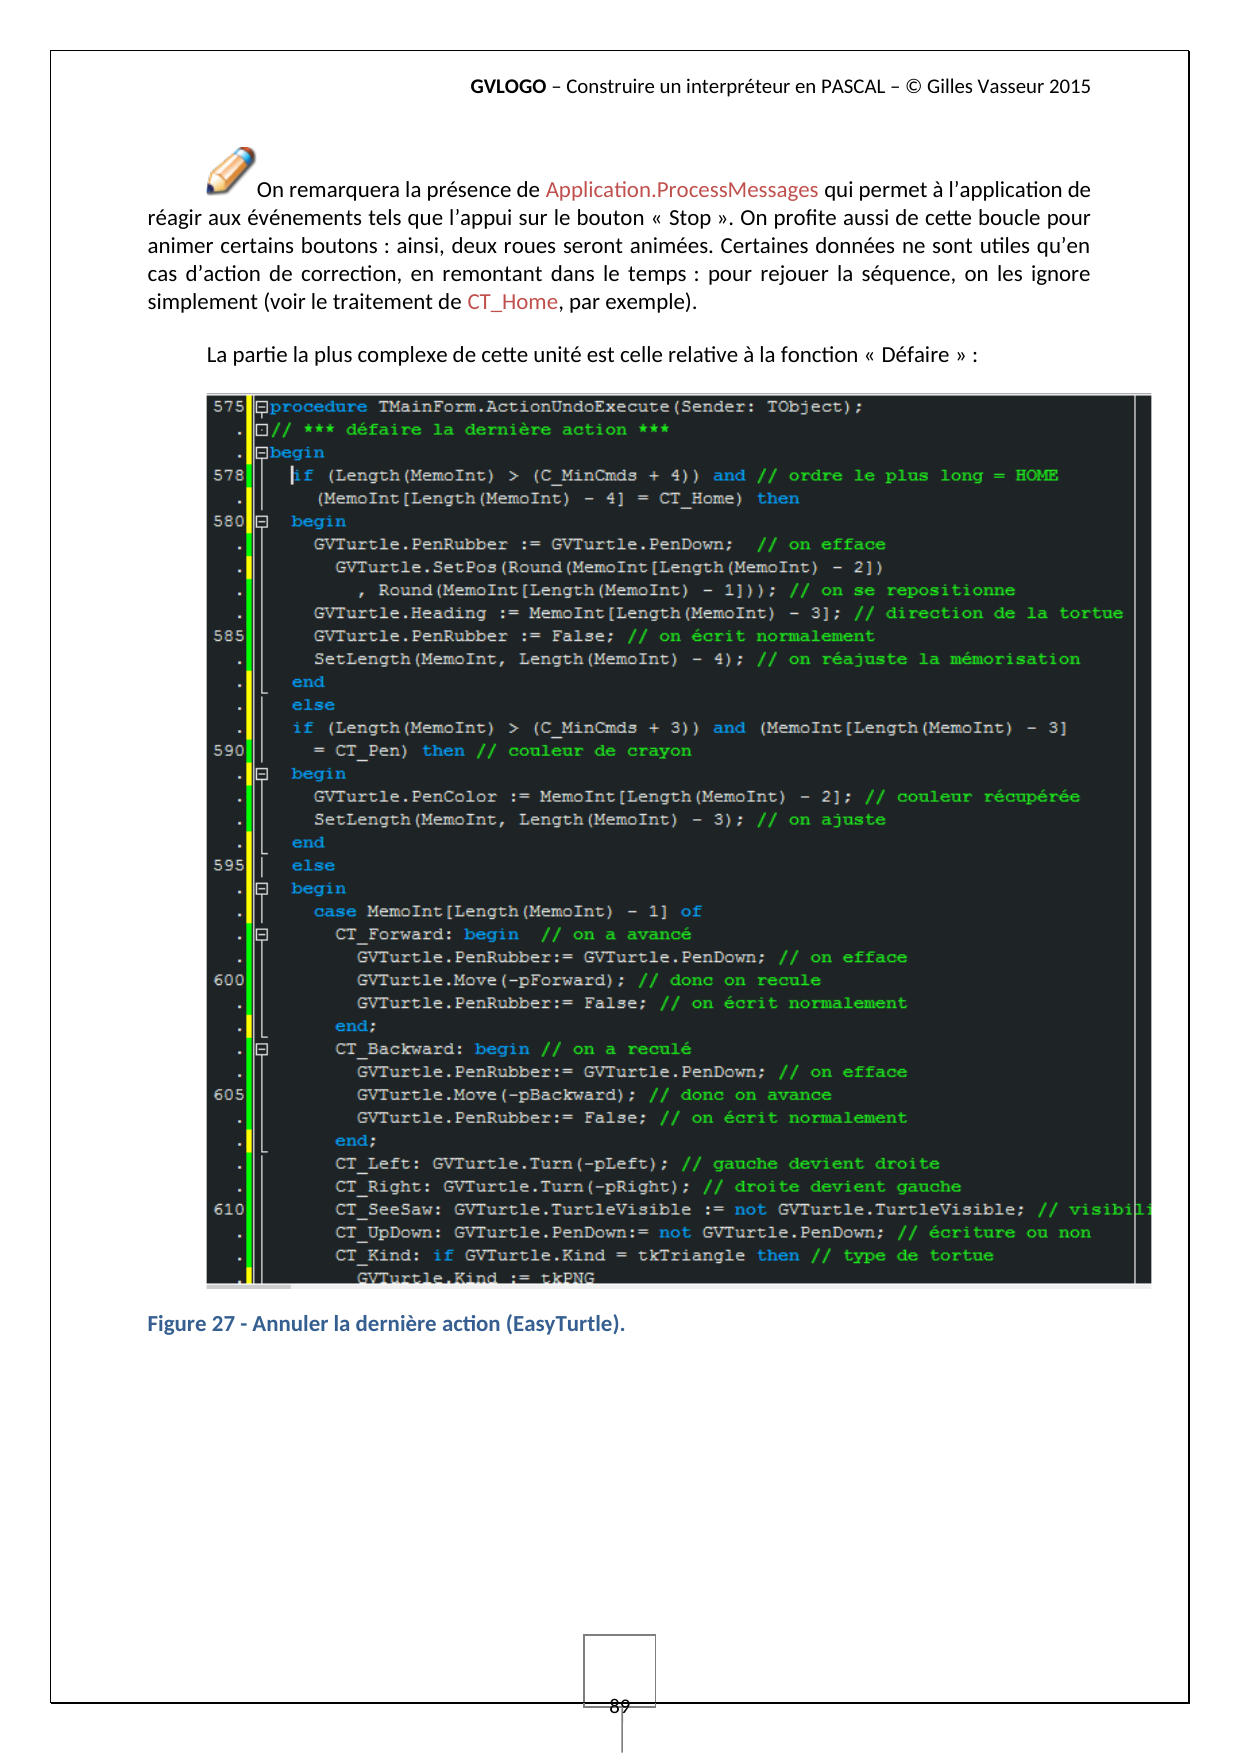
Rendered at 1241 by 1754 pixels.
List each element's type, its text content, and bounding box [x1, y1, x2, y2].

text On remarquera la présence de Application.ProcessMessages qui permet à l’application de réagir aux événements tels que l’appui sur le bouton « Stop ». On profite aussi de cette boucle pour animer certains boutons : ainsi, deux roues seront animées. Certaines données ne sont utiles qu’en cas d’action de correction, en remontant dans le temps : pour rejouer la séquence, on les ignore simplement (voir le traitement de CT_Home, par exemple). [147, 148, 1092, 315]
picture [206, 147, 257, 198]
text La partie la plus complexe de cette unité est celle relative à la fonction « Défaire » : [147, 340, 1092, 368]
picture [206, 393, 1152, 1289]
